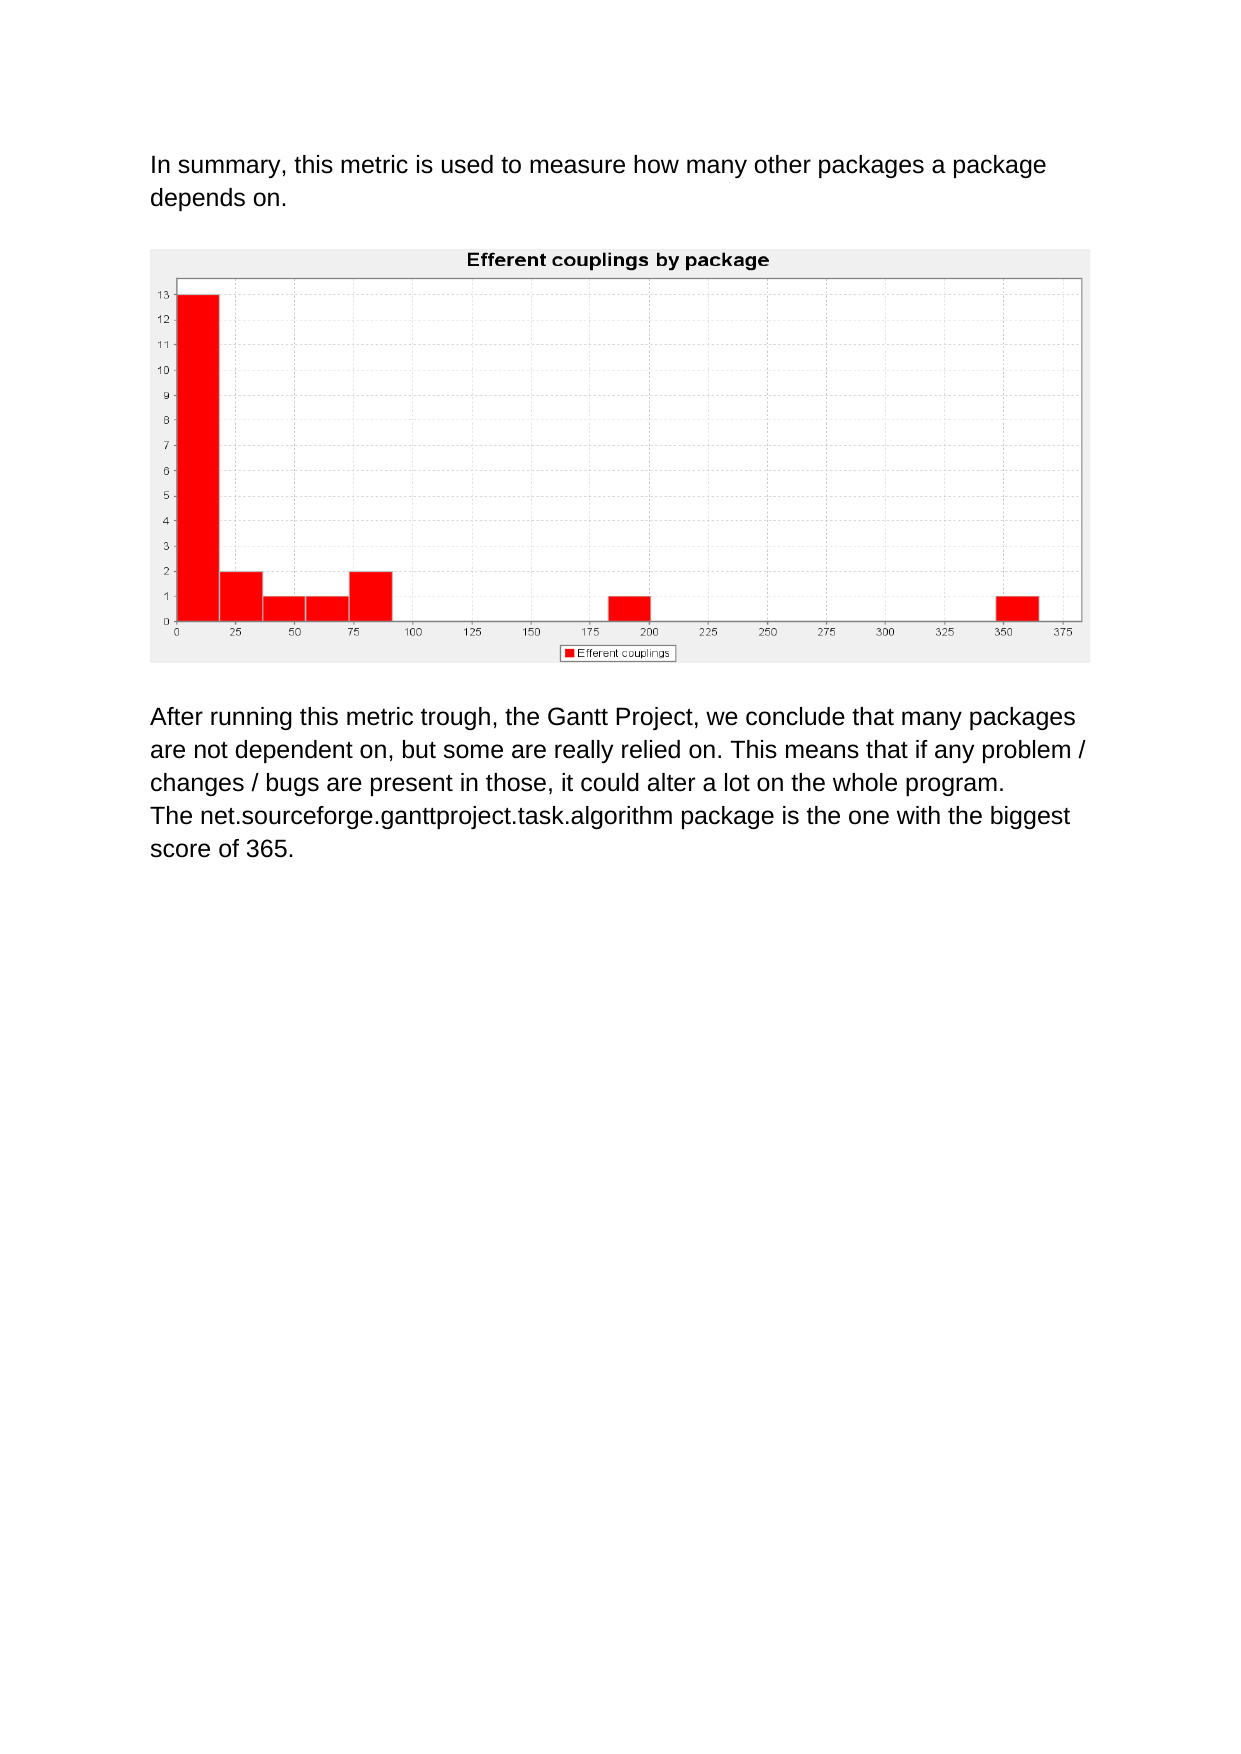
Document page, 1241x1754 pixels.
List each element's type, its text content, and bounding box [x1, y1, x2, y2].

text The net.sourceforge.ganttproject.task.algorithm package is the one with the biggest score of 365. [150, 801, 1090, 863]
text In summary, this metric is used to measure how many other packages a package depends on. [150, 150, 1090, 212]
picture [150, 249, 1091, 663]
text After running this metric trough, the Gantt Project, we conclude that many packages are not dependent on, but some are really relied on. This means that if any problem / changes / bugs are present in those, it could alter a lot on the whole program. [150, 702, 1090, 797]
